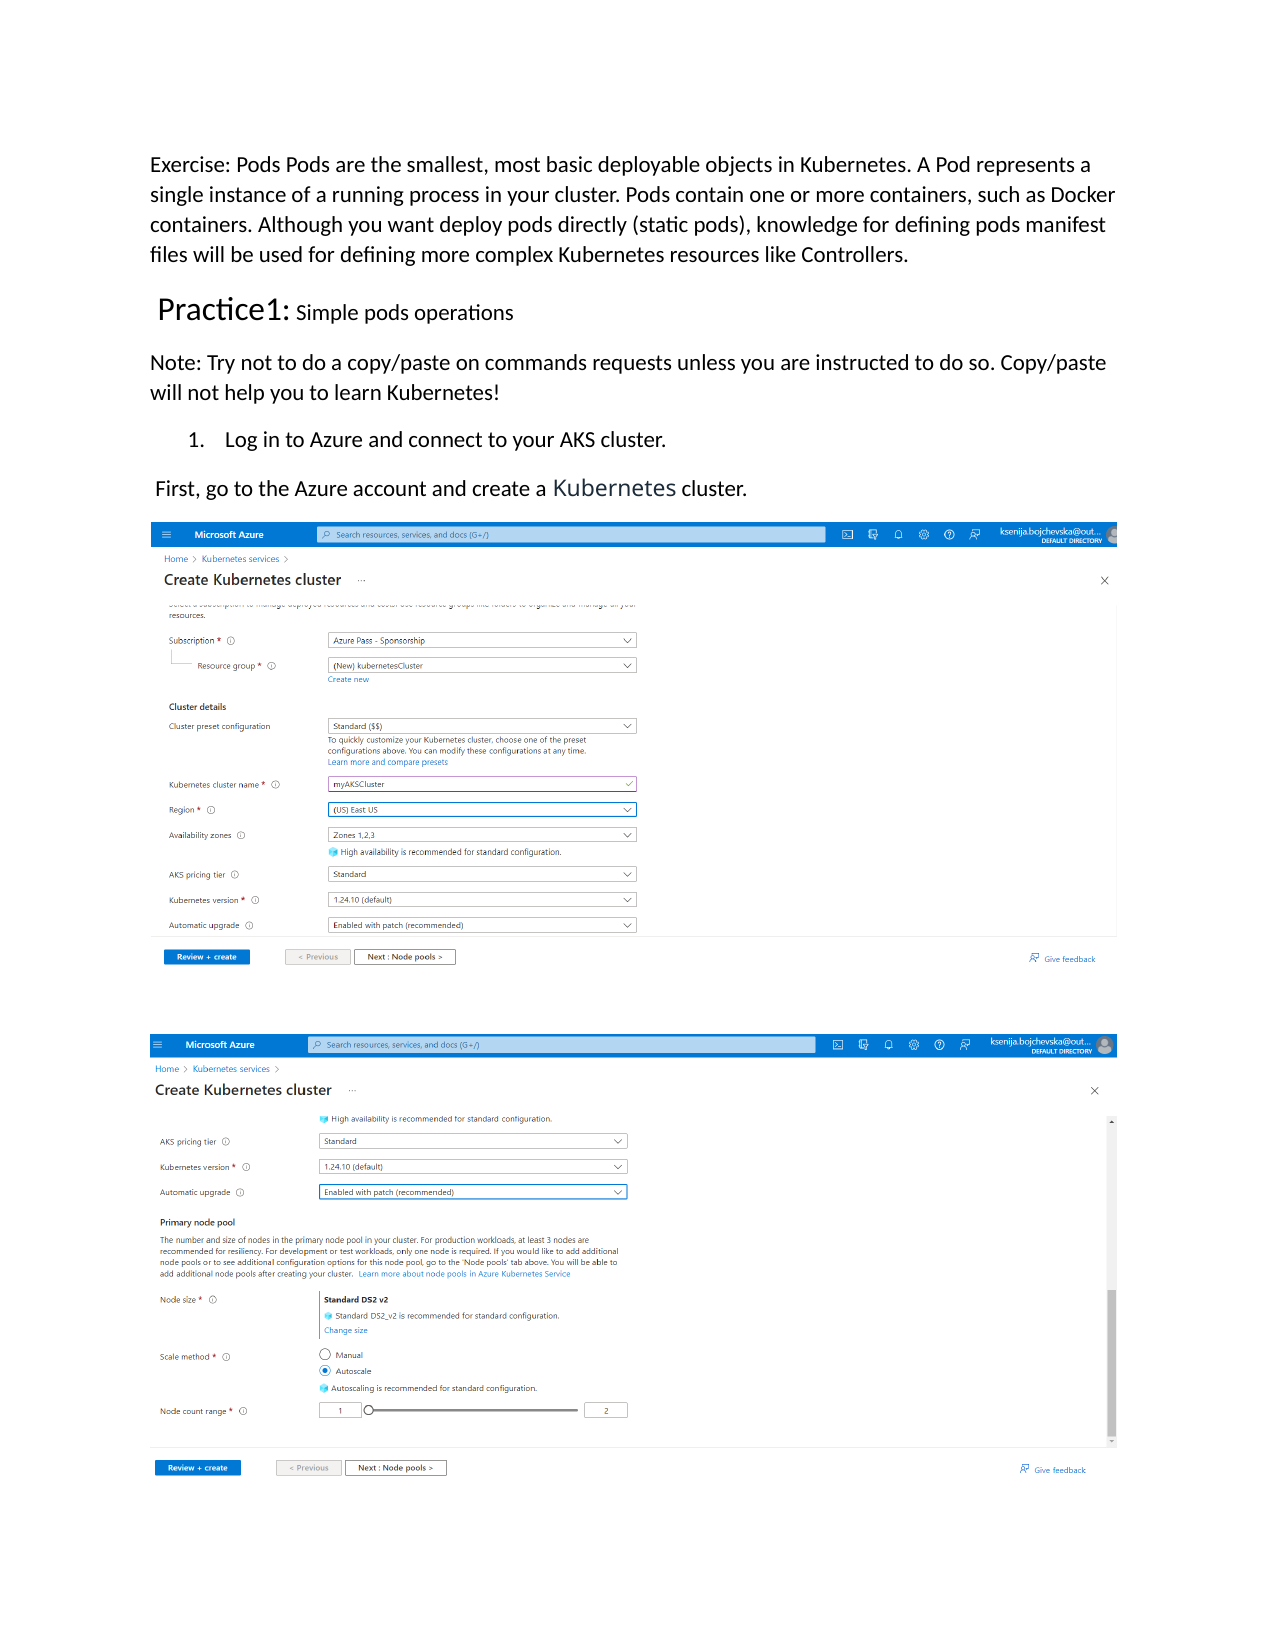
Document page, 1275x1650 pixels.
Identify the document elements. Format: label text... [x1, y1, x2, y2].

text Practice1: Simple pods operations [150, 287, 1125, 328]
text Note: Try not to do a copy/paste on commands requests unless you are instructed to do so. Copy/paste will not help you to learn Kubernetes! [150, 348, 1125, 406]
list Log in to Azure and connect to your AKS cluster. [187, 425, 1125, 453]
text Exercise: Pods Pods are the smallest, most basic deployable objects in Kubernetes. A Pod represents a single instance of a running process in your cluster. Pods contain one or more containers, such as Docker containers. Although you want deploy pods directly (static pods), knowledge for defining pods manifest files will be used for defining more complex Kubernetes resources like Controllers. [150, 150, 1125, 269]
picture [151, 522, 1117, 969]
text First, go to the Azure account and create a Kubernetes cluster. [150, 472, 1125, 503]
picture [150, 1034, 1117, 1480]
